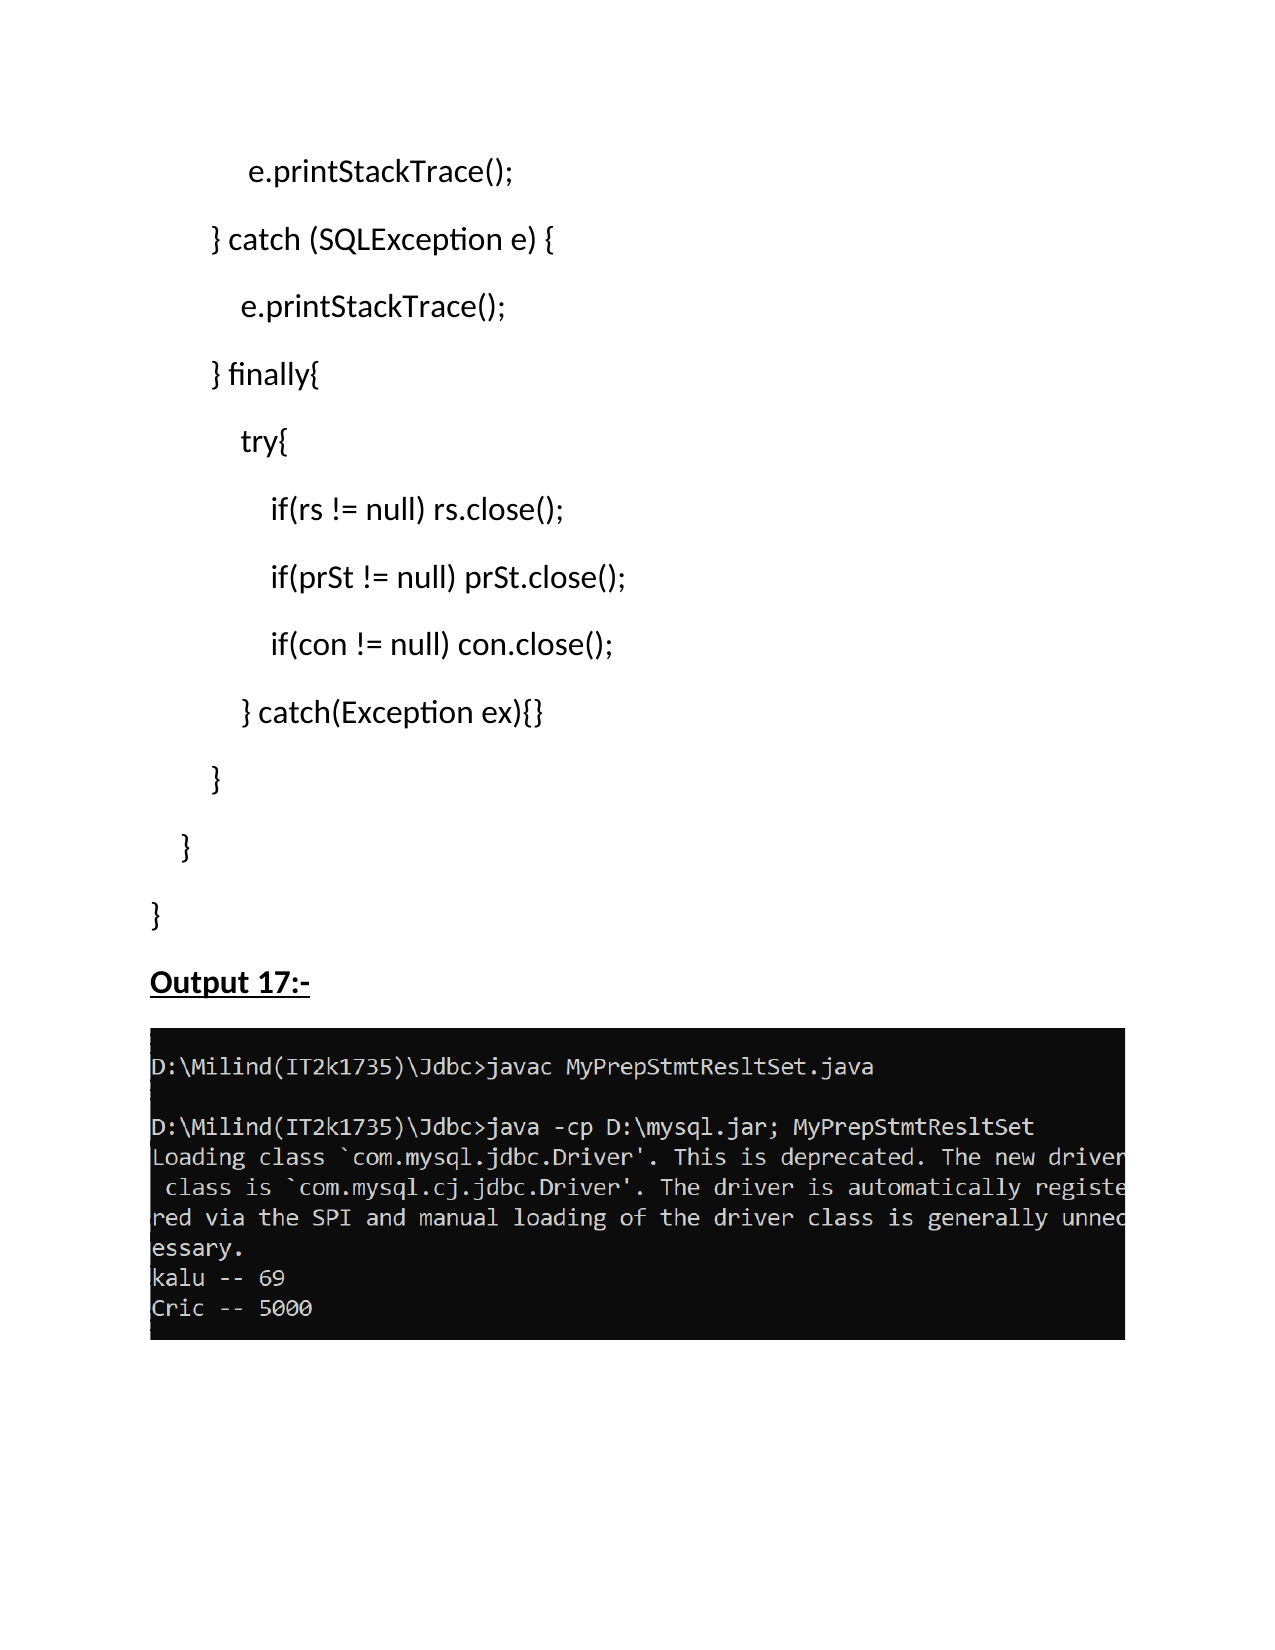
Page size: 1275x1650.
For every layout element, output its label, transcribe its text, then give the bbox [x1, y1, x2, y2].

text if(rs != null) rs.close(); [150, 488, 1125, 529]
text } [150, 826, 1125, 867]
text try{ [150, 420, 1125, 461]
text Output 17:- [150, 961, 1125, 1002]
text } catch(Exception ex){} [150, 691, 1125, 732]
text e.printStackTrace(); [150, 150, 1125, 191]
picture [150, 1028, 1125, 1340]
text } catch (SQLException e) { [150, 218, 1125, 258]
text if(prSt != null) prSt.close(); [150, 556, 1125, 596]
text } [150, 758, 1125, 799]
text } [150, 894, 1125, 934]
text } finally{ [150, 353, 1125, 393]
text e.printStackTrace(); [150, 285, 1125, 326]
text if(con != null) con.close(); [150, 623, 1125, 664]
